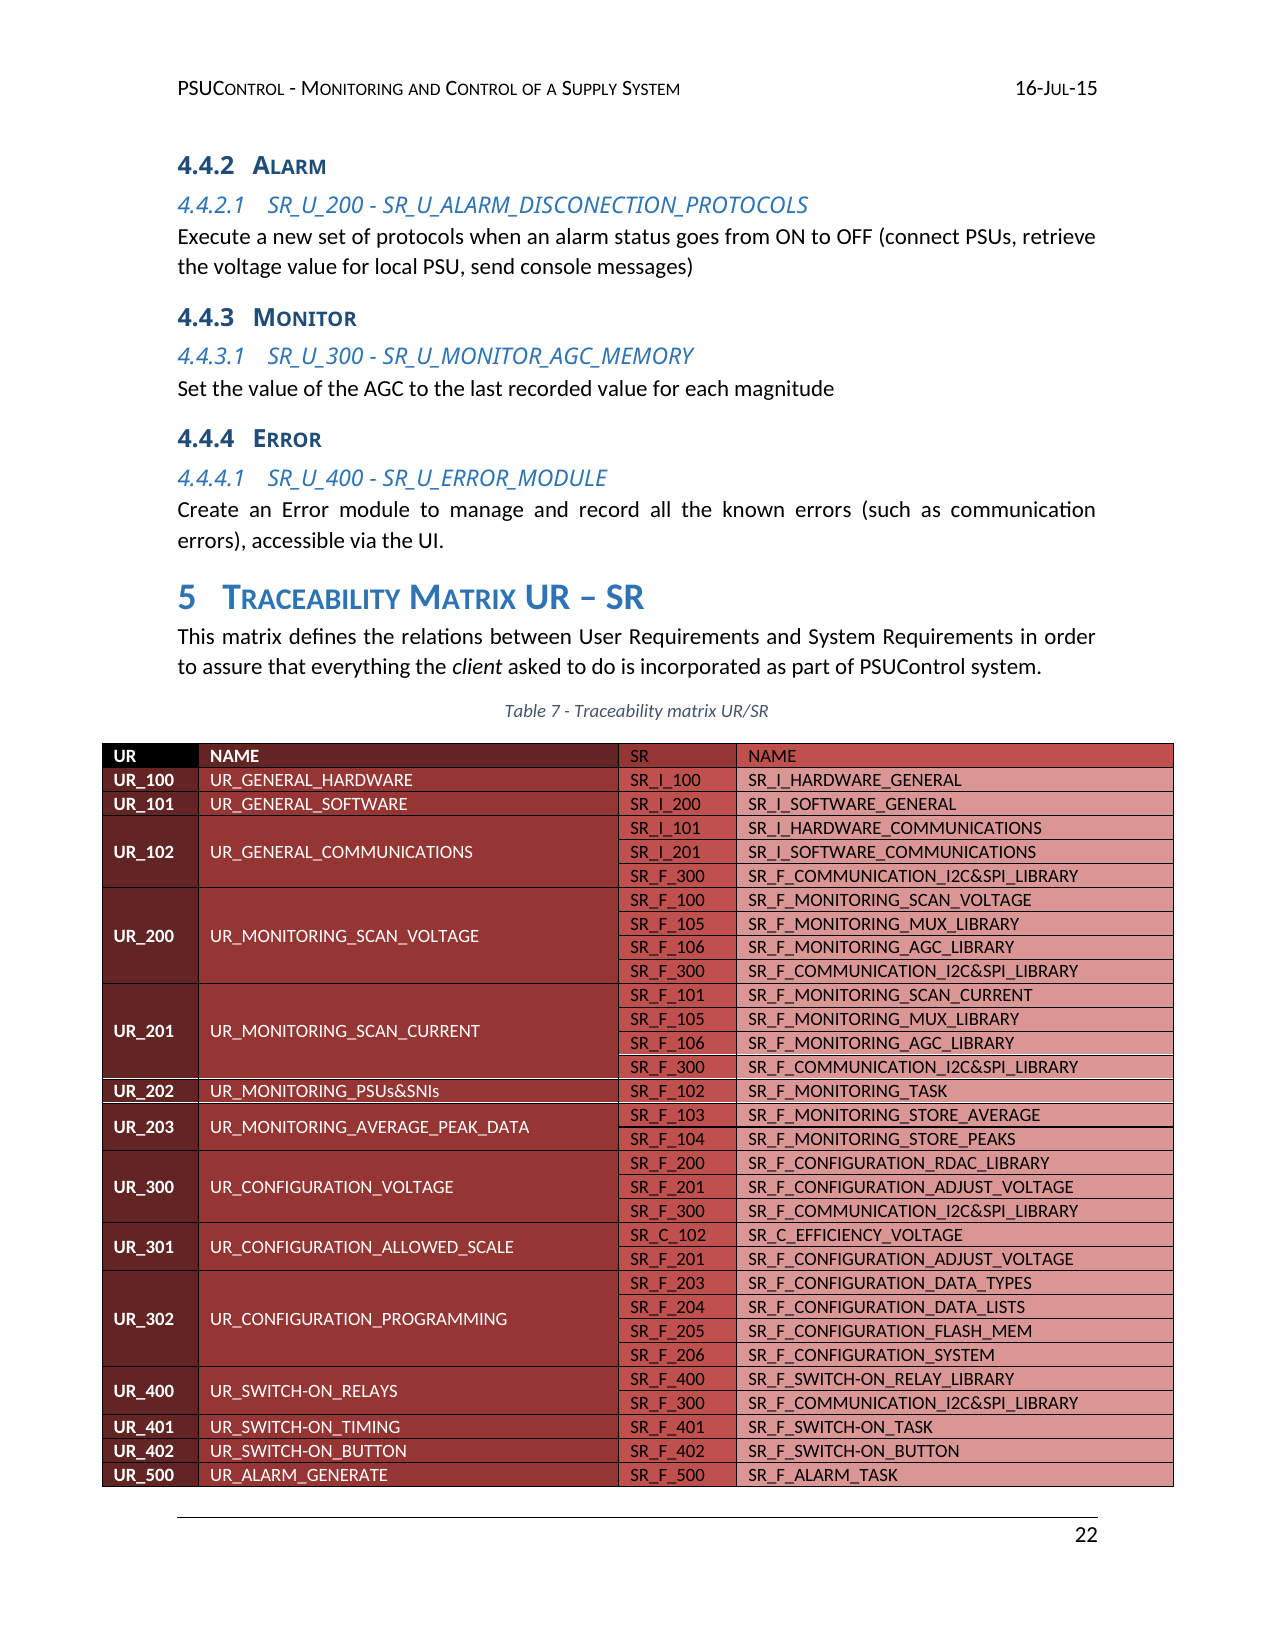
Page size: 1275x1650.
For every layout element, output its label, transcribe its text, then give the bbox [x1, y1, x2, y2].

table_cell SR_F_102 [619, 1080, 736, 1102]
table_cell SR_I_101 [619, 816, 736, 839]
table_cell SR_F_CONFIGURATION_ADJUST_VOLTAGE [737, 1175, 1173, 1198]
subtitle Error [177, 421, 1098, 455]
table_cell SR_F_200 [619, 1151, 736, 1174]
table_cell UR_SWITCH-ON_BUTTON [199, 1439, 618, 1462]
table_cell SR_I_100 [619, 768, 736, 791]
table_cell UR_MONITORING_SCAN_VOLTAGE [199, 888, 618, 983]
table_cell UR_102 [103, 816, 198, 887]
table_cell UR_SWITCH-ON_RELAYS [199, 1367, 618, 1414]
text Create an Error module to manage and record all the known errors (such as communication errors), accessible via the UI. [177, 496, 1098, 554]
table_header NAME [199, 744, 618, 767]
table_cell SR_F_MONITORING_STORE_PEAKS [737, 1128, 1173, 1150]
table_cell SR_F_CONFIGURATION_FLASH_MEM [737, 1319, 1173, 1342]
table_cell UR_GENERAL_SOFTWARE [199, 792, 618, 815]
table_cell UR_GENERAL_HARDWARE [199, 768, 618, 791]
table_cell SR_F_COMMUNICATION_I2C&SPI_LIBRARY [737, 960, 1173, 983]
subtitle Alarm [177, 148, 1098, 182]
subtitle Traceability Matrix UR – SR [177, 573, 1098, 618]
subtitle Monitor [177, 299, 1098, 333]
table_cell SR_F_500 [619, 1463, 736, 1486]
table_cell SR_F_401 [619, 1415, 736, 1438]
table_cell SR_F_MONITORING_SCAN_VOLTAGE [737, 888, 1173, 911]
table_cell SR_F_CONFIGURATION_ADJUST_VOLTAGE [737, 1247, 1173, 1270]
table_cell SR_F_104 [619, 1128, 736, 1150]
table_cell UR_402 [103, 1439, 198, 1462]
table_cell UR_GENERAL_COMMUNICATIONS [199, 816, 618, 887]
text Table 7 - Traceability matrix UR/SR [177, 699, 1098, 722]
subtitle SR_U_200 - SR_U_ALARM_DISCONECTION_PROTOCOLS [177, 188, 1098, 220]
table_cell UR_202 [103, 1080, 198, 1102]
table_cell SR_F_MONITORING_SCAN_CURRENT [737, 984, 1173, 1007]
table_cell SR_F_300 [619, 1056, 736, 1078]
table_cell SR_I_SOFTWARE_COMMUNICATIONS [737, 840, 1173, 863]
table_cell SR_F_203 [619, 1271, 736, 1294]
text Set the value of the AGC to the last recorded value for each magnitude [177, 374, 1098, 402]
table_cell SR_F_CONFIGURATION_RDAC_LIBRARY [737, 1151, 1173, 1174]
table_cell UR_301 [103, 1223, 198, 1270]
table_cell SR_F_105 [619, 912, 736, 935]
table_cell SR_F_106 [619, 1032, 736, 1054]
table_cell SR_I_SOFTWARE_GENERAL [737, 792, 1173, 815]
table_cell SR_F_MONITORING_AGC_LIBRARY [737, 936, 1173, 959]
table_cell SR_F_MONITORING_TASK [737, 1080, 1173, 1102]
table_cell SR_F_300 [619, 1199, 736, 1222]
table_cell SR_F_COMMUNICATION_I2C&SPI_LIBRARY [737, 1056, 1173, 1078]
table_cell SR_F_206 [619, 1343, 736, 1366]
table_cell UR_401 [103, 1415, 198, 1438]
table_cell SR_I_HARDWARE_GENERAL [737, 768, 1173, 791]
table_cell SR_F_105 [619, 1008, 736, 1031]
table_header UR [103, 744, 198, 767]
table_cell UR_400 [103, 1367, 198, 1414]
table_cell SR_F_201 [619, 1247, 736, 1270]
table_cell SR_F_SWITCH-ON_RELAY_LIBRARY [737, 1367, 1173, 1390]
table_cell UR_100 [103, 768, 198, 791]
table_cell SR_F_COMMUNICATION_I2C&SPI_LIBRARY [737, 1199, 1173, 1222]
table_cell SR_C_102 [619, 1223, 736, 1246]
table_cell SR_F_300 [619, 864, 736, 887]
table_cell UR_CONFIGURATION_VOLTAGE [199, 1151, 618, 1222]
table_cell SR_F_100 [619, 888, 736, 911]
table_cell SR_I_201 [619, 840, 736, 863]
table_cell UR_203 [103, 1104, 198, 1150]
table_cell UR_MONITORING_AVERAGE_PEAK_DATA [199, 1104, 618, 1150]
table_cell SR_F_MONITORING_STORE_AVERAGE [737, 1104, 1173, 1126]
table_cell SR_F_400 [619, 1367, 736, 1390]
subtitle SR_U_300 - SR_U_MONITOR_AGC_MEMORY [177, 340, 1098, 372]
table_cell UR_ALARM_GENERATE [199, 1463, 618, 1486]
table_cell SR_F_SWITCH-ON_BUTTON [737, 1439, 1173, 1462]
table_cell SR_F_300 [619, 960, 736, 983]
table_cell SR_F_103 [619, 1104, 736, 1126]
table_header SR [619, 744, 736, 767]
table_cell SR_F_CONFIGURATION_DATA_TYPES [737, 1271, 1173, 1294]
table_cell SR_C_EFFICIENCY_VOLTAGE [737, 1223, 1173, 1246]
table_cell UR_SWITCH-ON_TIMING [199, 1415, 618, 1438]
table_cell UR_201 [103, 984, 198, 1078]
table_cell SR_F_201 [619, 1175, 736, 1198]
table_cell SR_F_ALARM_TASK [737, 1463, 1173, 1486]
text This matrix defines the relations between User Requirements and System Requirements in order to assure that everything the client asked to do is incorporated as part of PSUControl system. [177, 622, 1098, 680]
table_cell SR_F_SWITCH-ON_TASK [737, 1415, 1173, 1438]
table_header NAME [737, 744, 1173, 767]
table_cell UR_302 [103, 1271, 198, 1366]
table_cell UR_MONITORING_PSUs&SNIs [199, 1080, 618, 1102]
table_cell SR_F_402 [619, 1439, 736, 1462]
table_cell SR_F_MONITORING_AGC_LIBRARY [737, 1032, 1173, 1054]
table_cell SR_F_CONFIGURATION_SYSTEM [737, 1343, 1173, 1366]
table_cell SR_I_HARDWARE_COMMUNICATIONS [737, 816, 1173, 839]
table_cell UR_300 [103, 1151, 198, 1222]
table_cell SR_F_CONFIGURATION_DATA_LISTS [737, 1295, 1173, 1318]
table_cell UR_CONFIGURATION_PROGRAMMING [199, 1271, 618, 1366]
table_cell SR_F_204 [619, 1295, 736, 1318]
table_cell SR_F_COMMUNICATION_I2C&SPI_LIBRARY [737, 864, 1173, 887]
table_cell UR_101 [103, 792, 198, 815]
table_cell SR_F_COMMUNICATION_I2C&SPI_LIBRARY [737, 1391, 1173, 1414]
table_cell SR_I_200 [619, 792, 736, 815]
table_cell UR_CONFIGURATION_ALLOWED_SCALE [199, 1223, 618, 1270]
table_cell SR_F_101 [619, 984, 736, 1007]
table_cell SR_F_205 [619, 1319, 736, 1342]
text Execute a new set of protocols when an alarm status goes from ON to OFF (connect PSUs, retrieve the voltage value for local PSU, send console messages) [177, 222, 1098, 281]
table_cell UR_200 [103, 888, 198, 983]
table_cell SR_F_MONITORING_MUX_LIBRARY [737, 912, 1173, 935]
table_cell SR_F_300 [619, 1391, 736, 1414]
table_cell SR_F_MONITORING_MUX_LIBRARY [737, 1008, 1173, 1031]
table_cell UR_MONITORING_SCAN_CURRENT [199, 984, 618, 1078]
table_cell UR_500 [103, 1463, 198, 1486]
subtitle SR_U_400 - SR_U_ERROR_MODULE [177, 462, 1098, 493]
table_cell SR_F_106 [619, 936, 736, 959]
